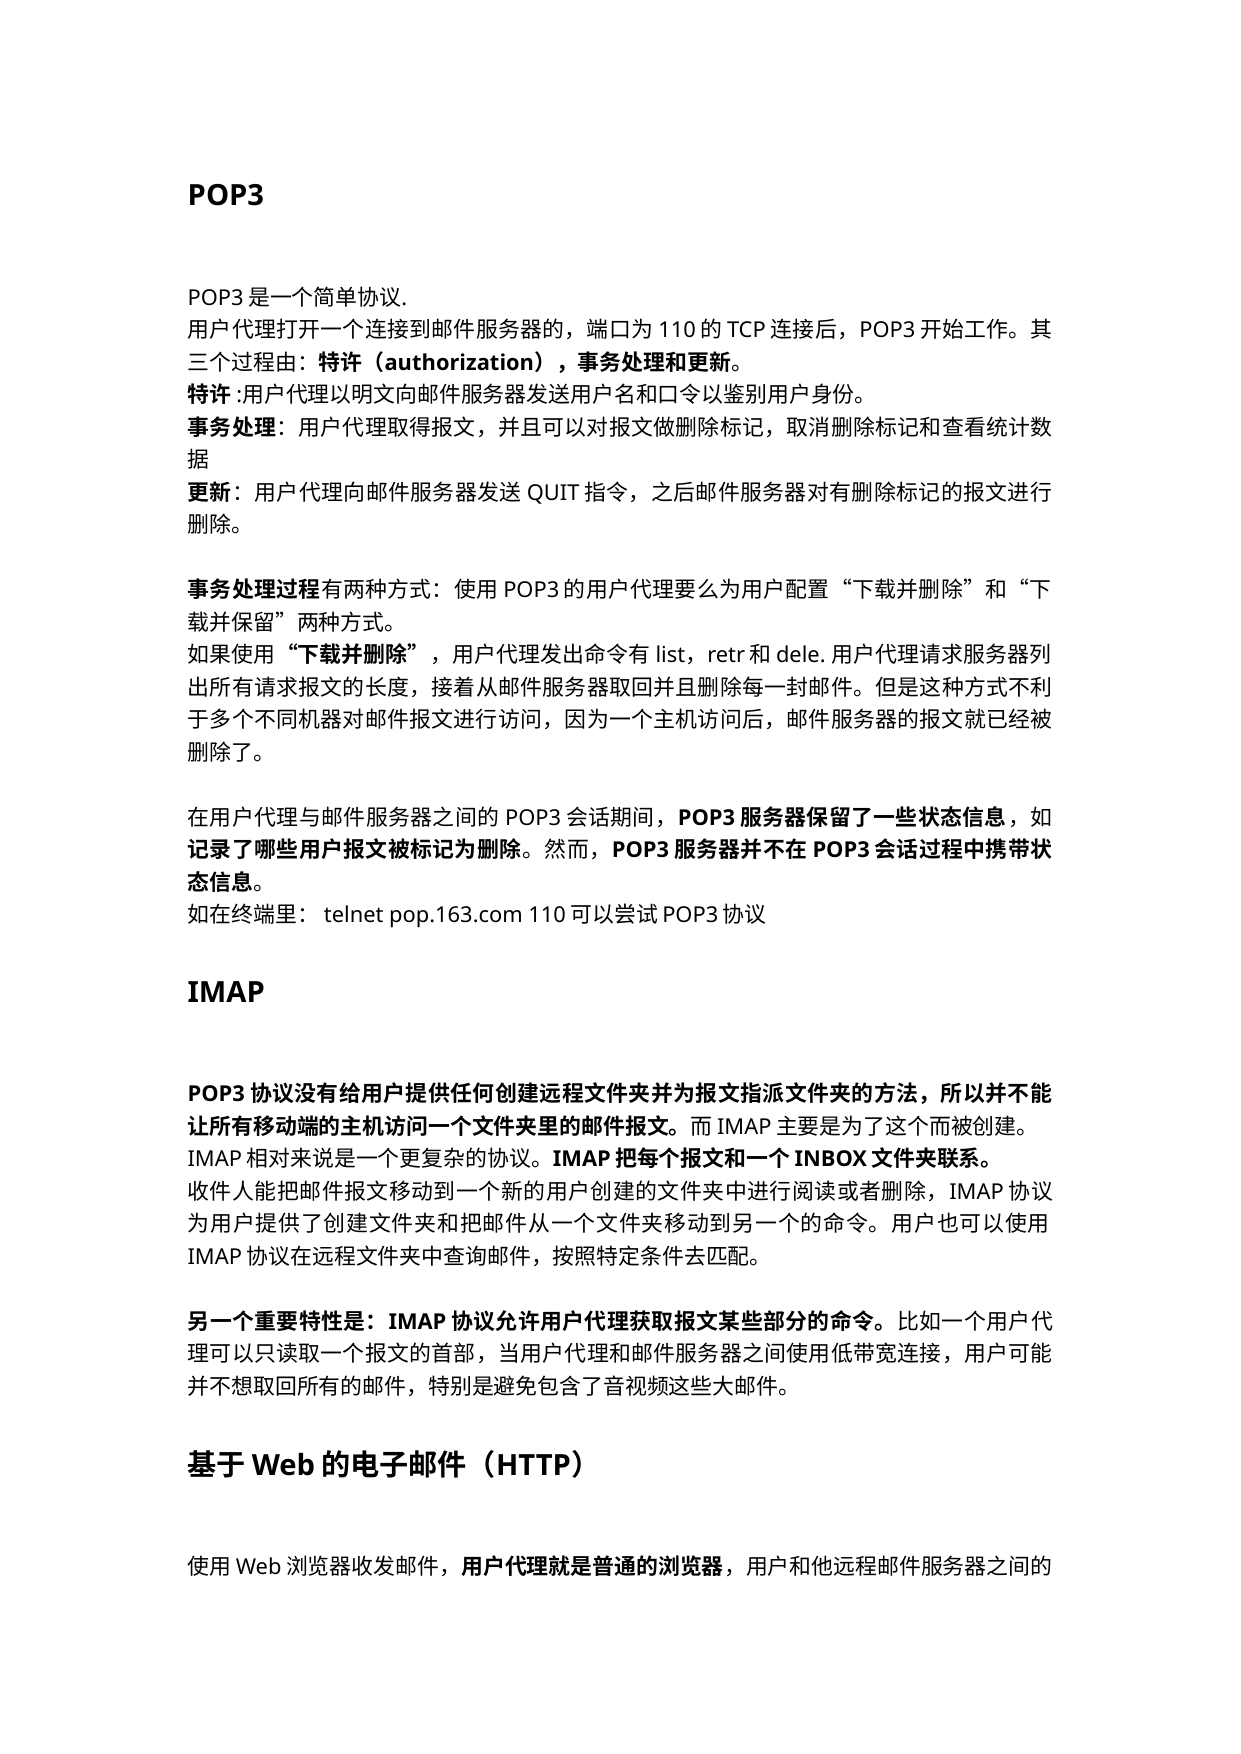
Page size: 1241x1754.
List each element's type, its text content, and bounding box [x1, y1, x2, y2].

subtitle POP3 [187, 162, 1053, 227]
text IMAP相对来说是一个更复杂的协议。IMAP把每个报文和一个INBOX文件夹联系。 [187, 1141, 1053, 1173]
text 更新：用户代理向邮件服务器发送QUIT指令，之后邮件服务器对有删除标记的报文进行删除。 [187, 474, 1053, 539]
text 收件人能把邮件报文移动到一个新的用户创建的文件夹中进行阅读或者删除，IMAP协议为用户提供了创建文件夹和把邮件从一个文件夹移动到另一个的命令。用户也可以使用IMAP协议在远程文件夹中查询邮件，按照特定条件去匹配。 [187, 1173, 1053, 1271]
text 事务处理过程有两种方式：使用POP3的用户代理要么为用户配置“下载并删除”和“下载并保留”两种方式。 [187, 572, 1053, 637]
text 如在终端里： telnet pop.163.com 110可以尝试POP3协议 [187, 897, 1053, 929]
text 如果使用“下载并删除”，用户代理发出命令有list，retr和dele. 用户代理请求服务器列出所有请求报文的长度，接着从邮件服务器取回并且删除每一封邮件。但是这种方式不利于多个不同机器对邮件报文进行访问，因为一个主机访问后，邮件服务器的报文就已经被删除了。 [187, 637, 1053, 767]
text 另一个重要特性是：IMAP协议允许用户代理获取报文某些部分的命令。比如一个用户代理可以只读取一个报文的首部，当用户代理和邮件服务器之间使用低带宽连接，用户可能并不想取回所有的邮件，特别是避免包含了音视频这些大邮件。 [187, 1303, 1053, 1401]
text 事务处理：用户代理取得报文，并且可以对报文做删除标记，取消删除标记和查看统计数据 [187, 409, 1053, 474]
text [187, 1549, 1053, 1581]
subtitle 基于Web的电子邮件（HTTP） [187, 1430, 1053, 1495]
text POP3协议没有给用户提供任何创建远程文件夹并为报文指派文件夹的方法，所以并不能让所有移动端的主机访问一个文件夹里的邮件报文。而IMAP主要是为了这个而被创建。 [187, 1076, 1053, 1141]
subtitle IMAP [187, 958, 1053, 1023]
text 用户代理打开一个连接到邮件服务器的，端口为110的TCP连接后，POP3开始工作。其三个过程由：特许（authorization），事务处理和更新。 [187, 312, 1053, 377]
text POP3是一个简单协议. [187, 279, 1053, 312]
text 在用户代理与邮件服务器之间的POP3会话期间，POP3服务器保留了一些状态信息，如记录了哪些用户报文被标记为删除。然而，POP3服务器并不在POP3会话过程中携带状态信息。 [187, 799, 1053, 897]
text 特许 :用户代理以明文向邮件服务器发送用户名和口令以鉴别用户身份。 [187, 377, 1053, 409]
